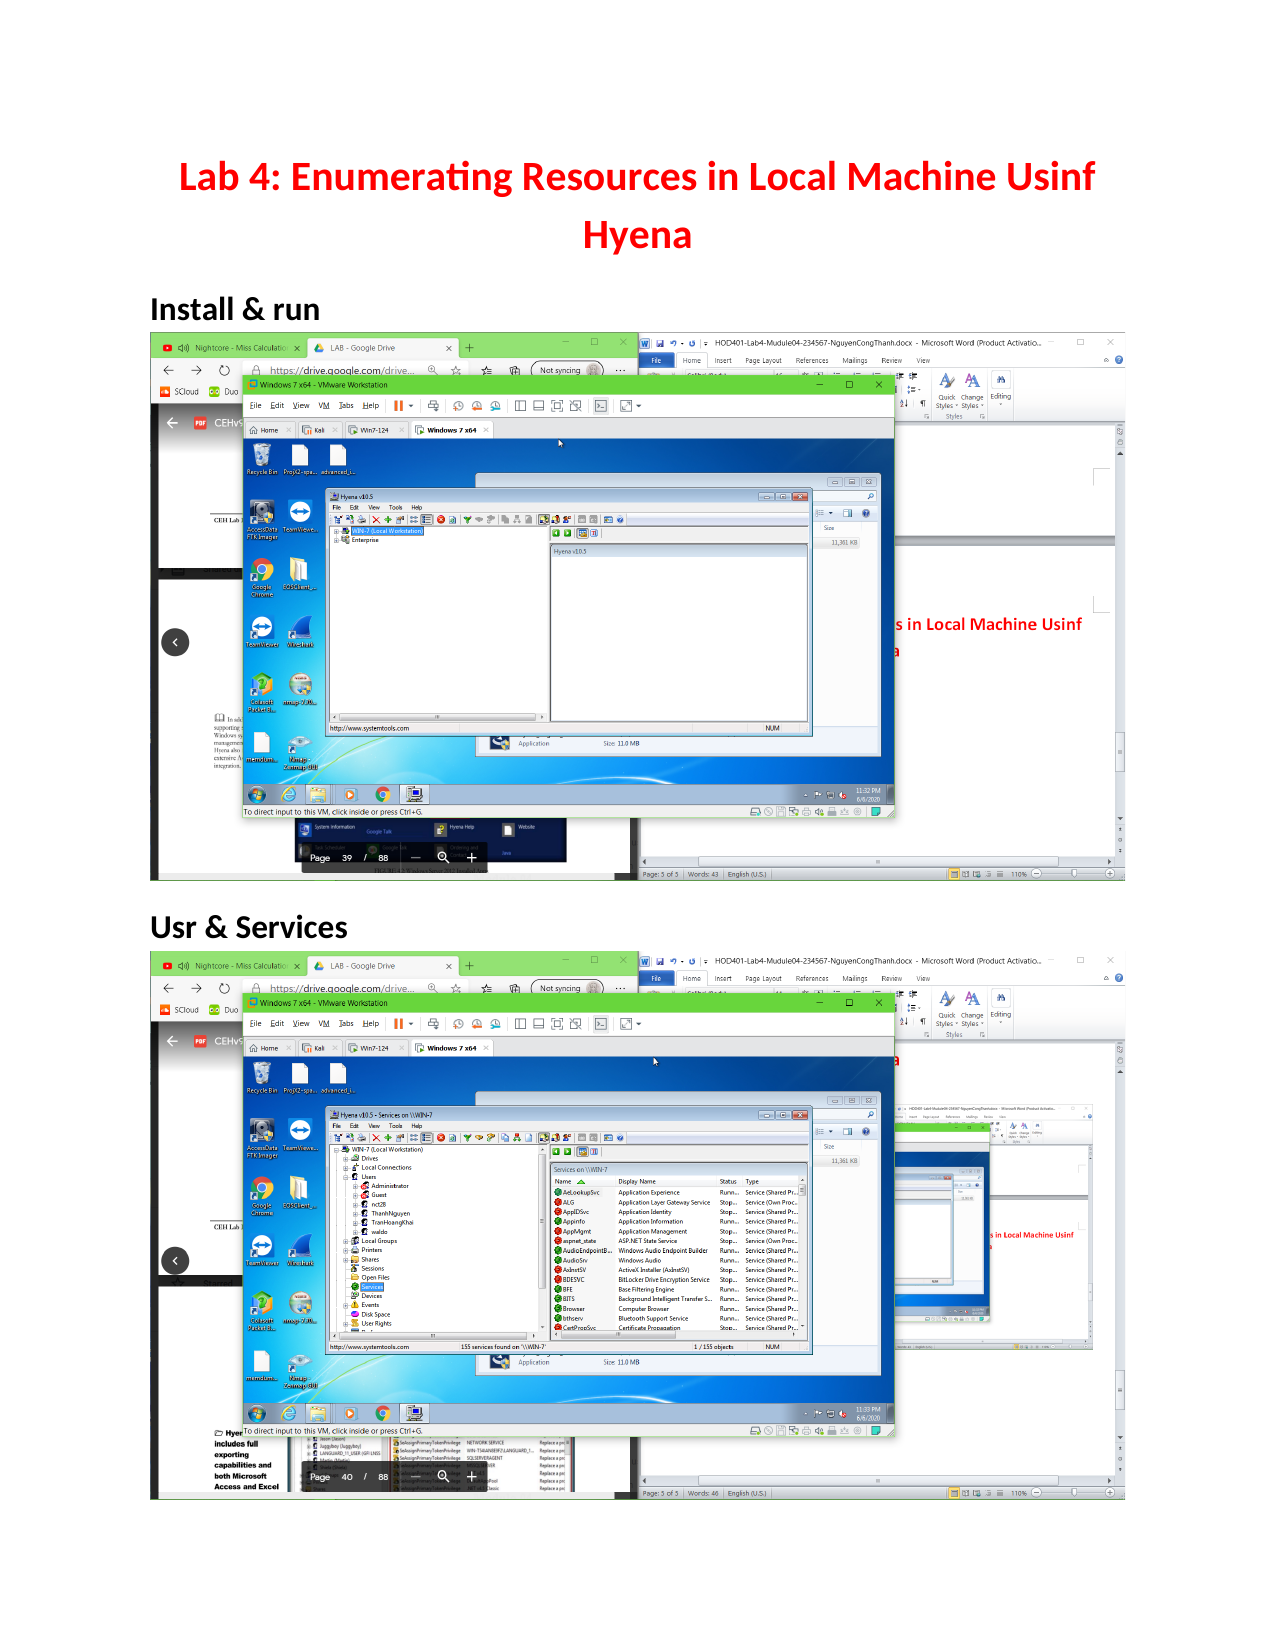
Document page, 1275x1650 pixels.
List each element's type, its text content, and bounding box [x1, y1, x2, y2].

picture [150, 951, 1125, 1500]
text Usr & Services [150, 906, 1125, 951]
picture [150, 332, 1125, 881]
text Install & run [150, 288, 1125, 332]
text Lab 4: Enumerating Resources in Local Machine Usinf Hyena [150, 150, 1125, 259]
